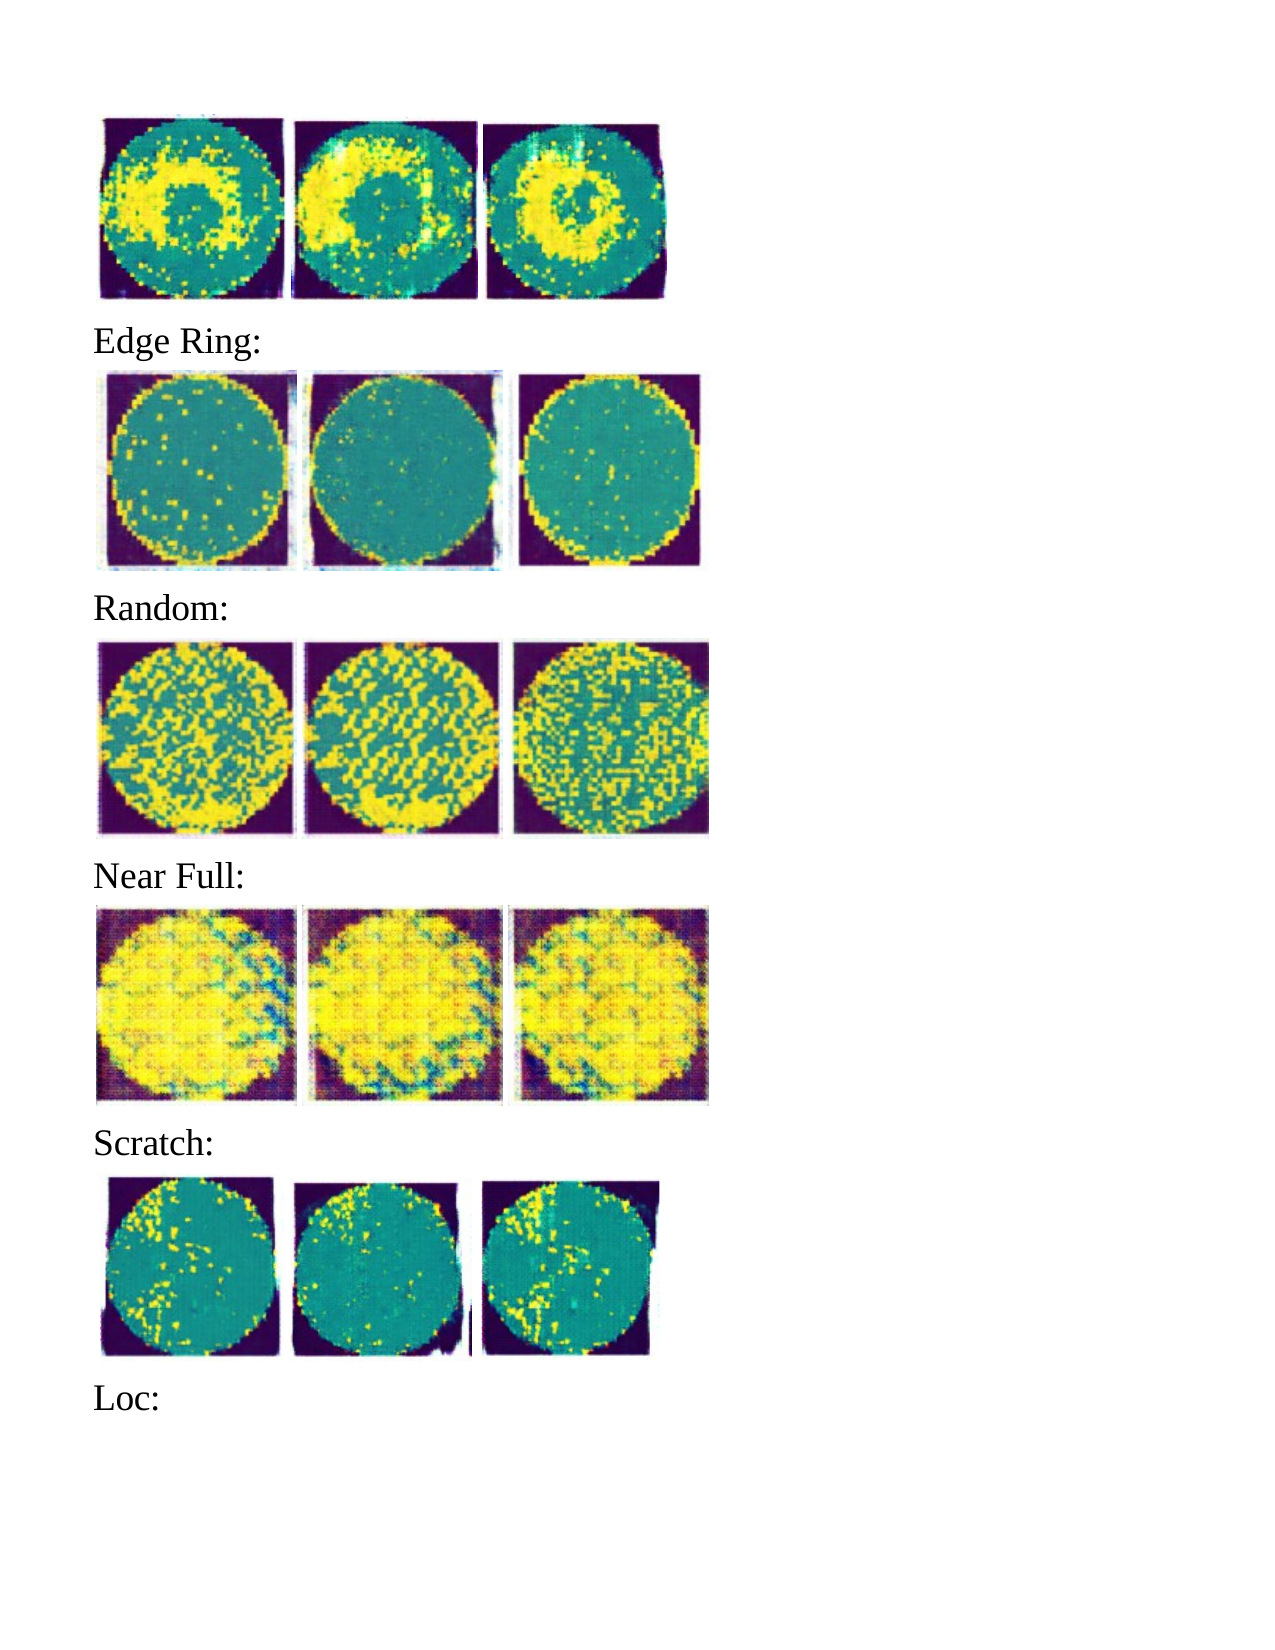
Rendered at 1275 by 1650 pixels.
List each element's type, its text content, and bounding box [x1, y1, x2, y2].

picture [508, 370, 709, 383]
picture [508, 905, 709, 918]
picture [481, 1177, 660, 1185]
picture [96, 370, 297, 383]
picture [96, 114, 286, 304]
text Near Full: [93, 650, 1194, 896]
picture [483, 120, 667, 304]
picture [508, 638, 709, 650]
picture [290, 1179, 472, 1185]
picture [96, 638, 297, 650]
picture [291, 117, 478, 304]
picture [96, 905, 297, 918]
text Edge Ring: [93, 318, 1194, 361]
picture [302, 905, 503, 918]
text Loc: [93, 1185, 1194, 1418]
text Random: [93, 383, 1194, 629]
picture [302, 370, 503, 383]
text Scratch: [93, 918, 1194, 1164]
picture [302, 638, 503, 650]
picture [100, 1173, 284, 1185]
